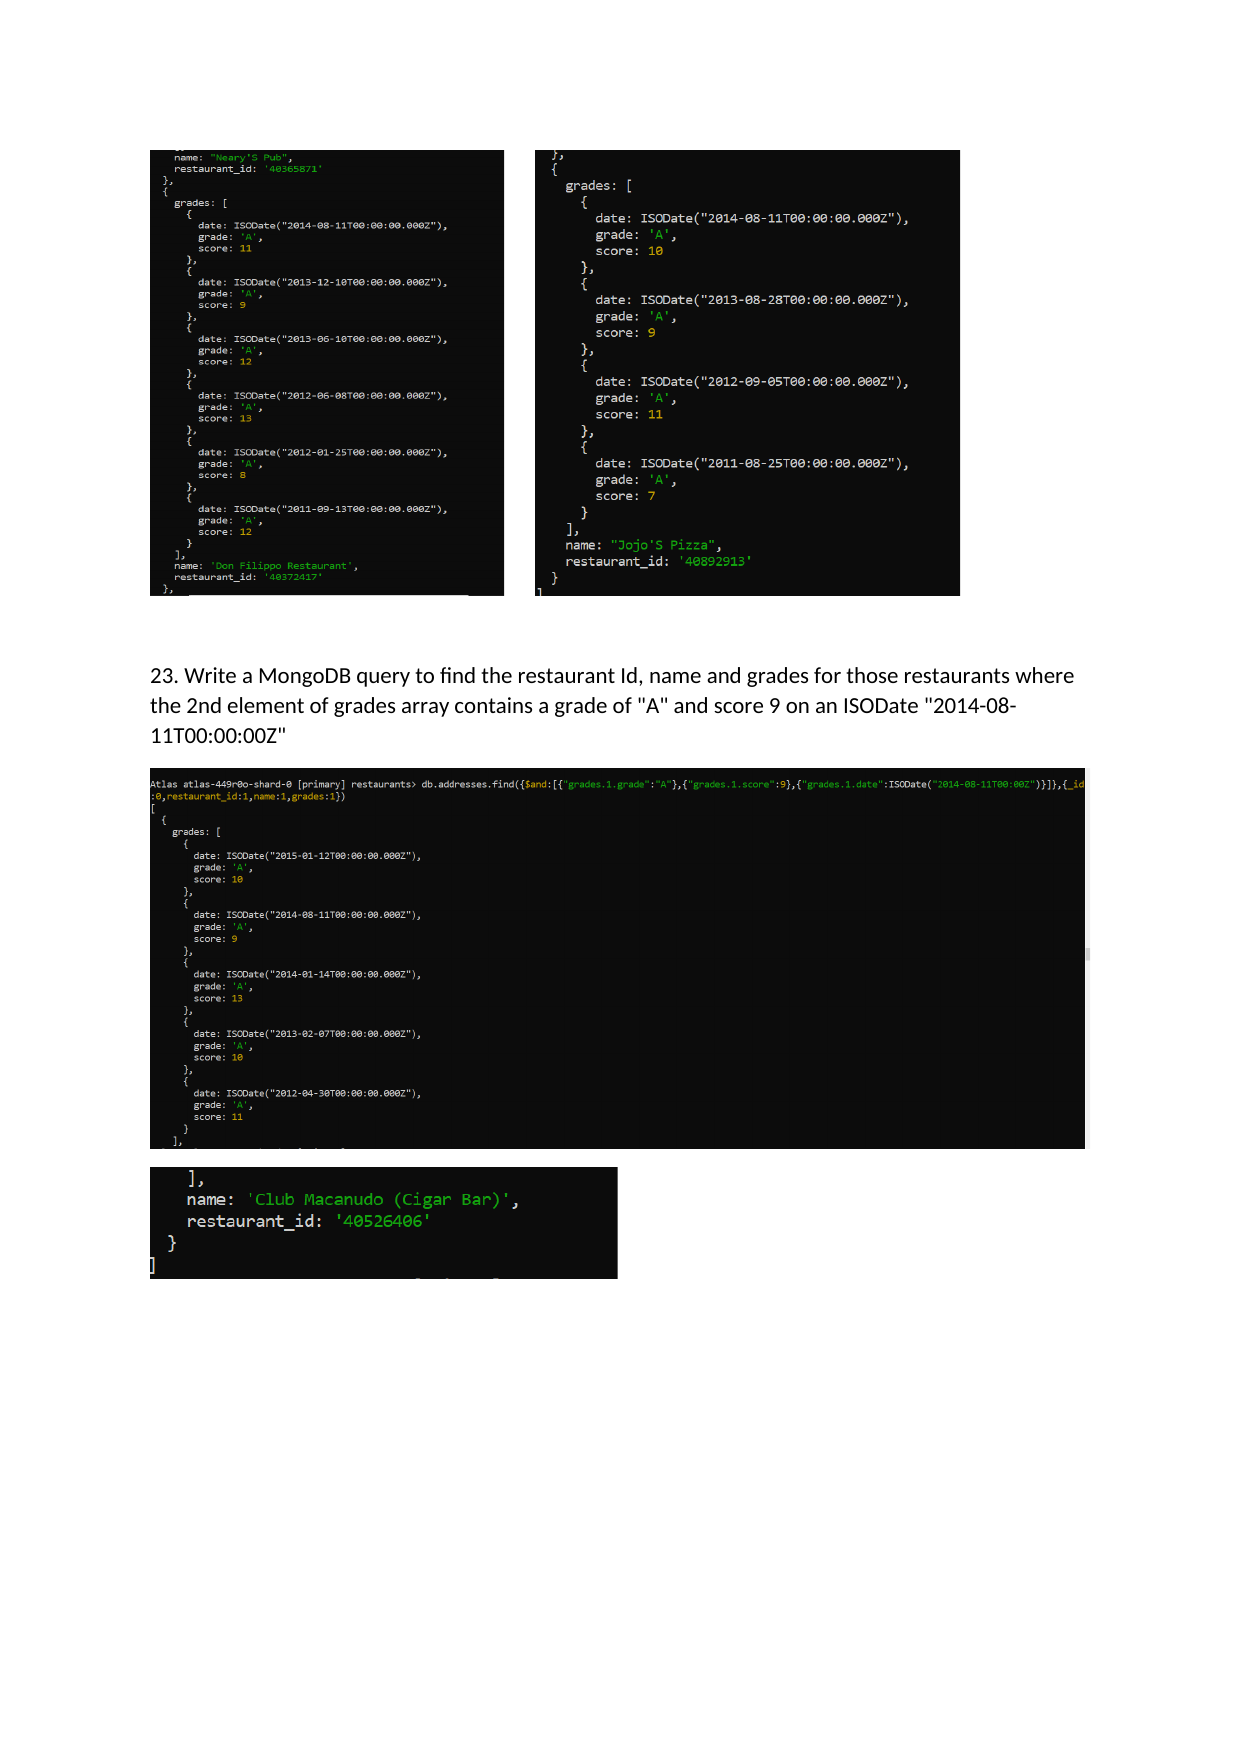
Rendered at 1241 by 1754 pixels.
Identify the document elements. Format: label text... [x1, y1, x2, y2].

picture [150, 1167, 618, 1279]
text 23. Write a MongoDB query to find the restaurant Id, name and grades for those restaurants where the 2nd element of grades array contains a grade of "A" and score 9 on an ISODate "2014-08-11T00:00:00Z" [150, 661, 1090, 750]
picture [535, 150, 961, 596]
picture [150, 768, 1091, 1149]
picture [150, 150, 505, 596]
